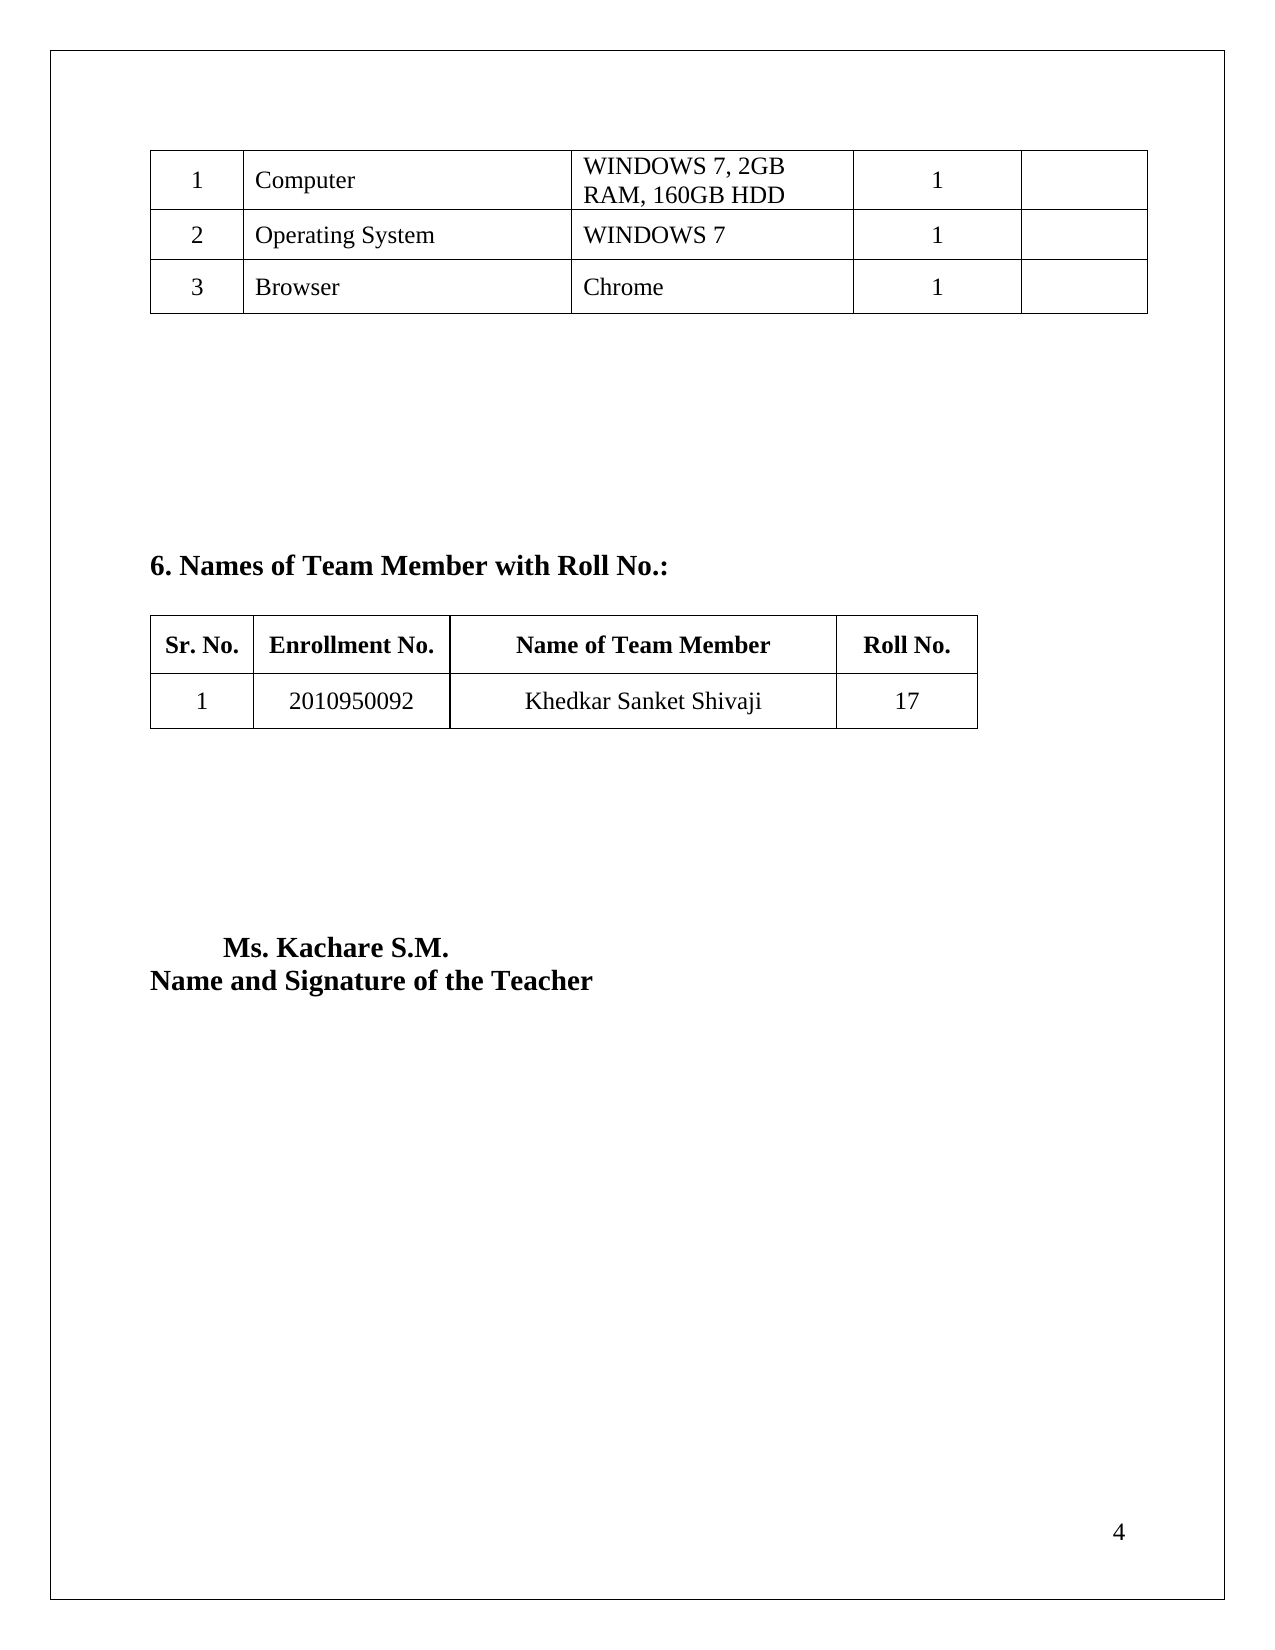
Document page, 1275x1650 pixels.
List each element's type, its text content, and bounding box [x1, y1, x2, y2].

table_cell 1 [854, 260, 1021, 312]
table_header Enrollment No. [254, 616, 449, 672]
table_cell [1022, 210, 1147, 259]
table_cell WINDOWS 7 [572, 210, 853, 259]
table_cell WINDOWS 7, 2GB RAM, 160GB HDD [572, 151, 853, 208]
table_cell Chrome [572, 260, 853, 312]
table_cell Browser [244, 260, 571, 312]
table_cell 1 [854, 151, 1021, 208]
table_cell [1022, 151, 1147, 208]
table_header Name of Team Member [451, 616, 836, 672]
table_header Sr. No. [151, 616, 253, 672]
text Ms. Kachare S.M. [150, 930, 1125, 963]
table_cell 3 [151, 260, 243, 312]
table_cell Computer [244, 151, 571, 208]
table_cell [1022, 260, 1147, 312]
table_cell 2010950092 [254, 674, 449, 728]
table_cell 1 [151, 151, 243, 208]
table_cell Operating System [244, 210, 571, 259]
table_cell Khedkar Sanket Shivaji [451, 674, 836, 728]
table_cell 1 [151, 674, 253, 728]
text Name and Signature of the Teacher [150, 963, 1125, 997]
text 6. Names of Team Member with Roll No.: [150, 548, 1125, 582]
table_cell 1 [854, 210, 1021, 259]
table_cell 17 [837, 674, 977, 728]
table_cell 2 [151, 210, 243, 259]
table_header Roll No. [837, 616, 977, 672]
